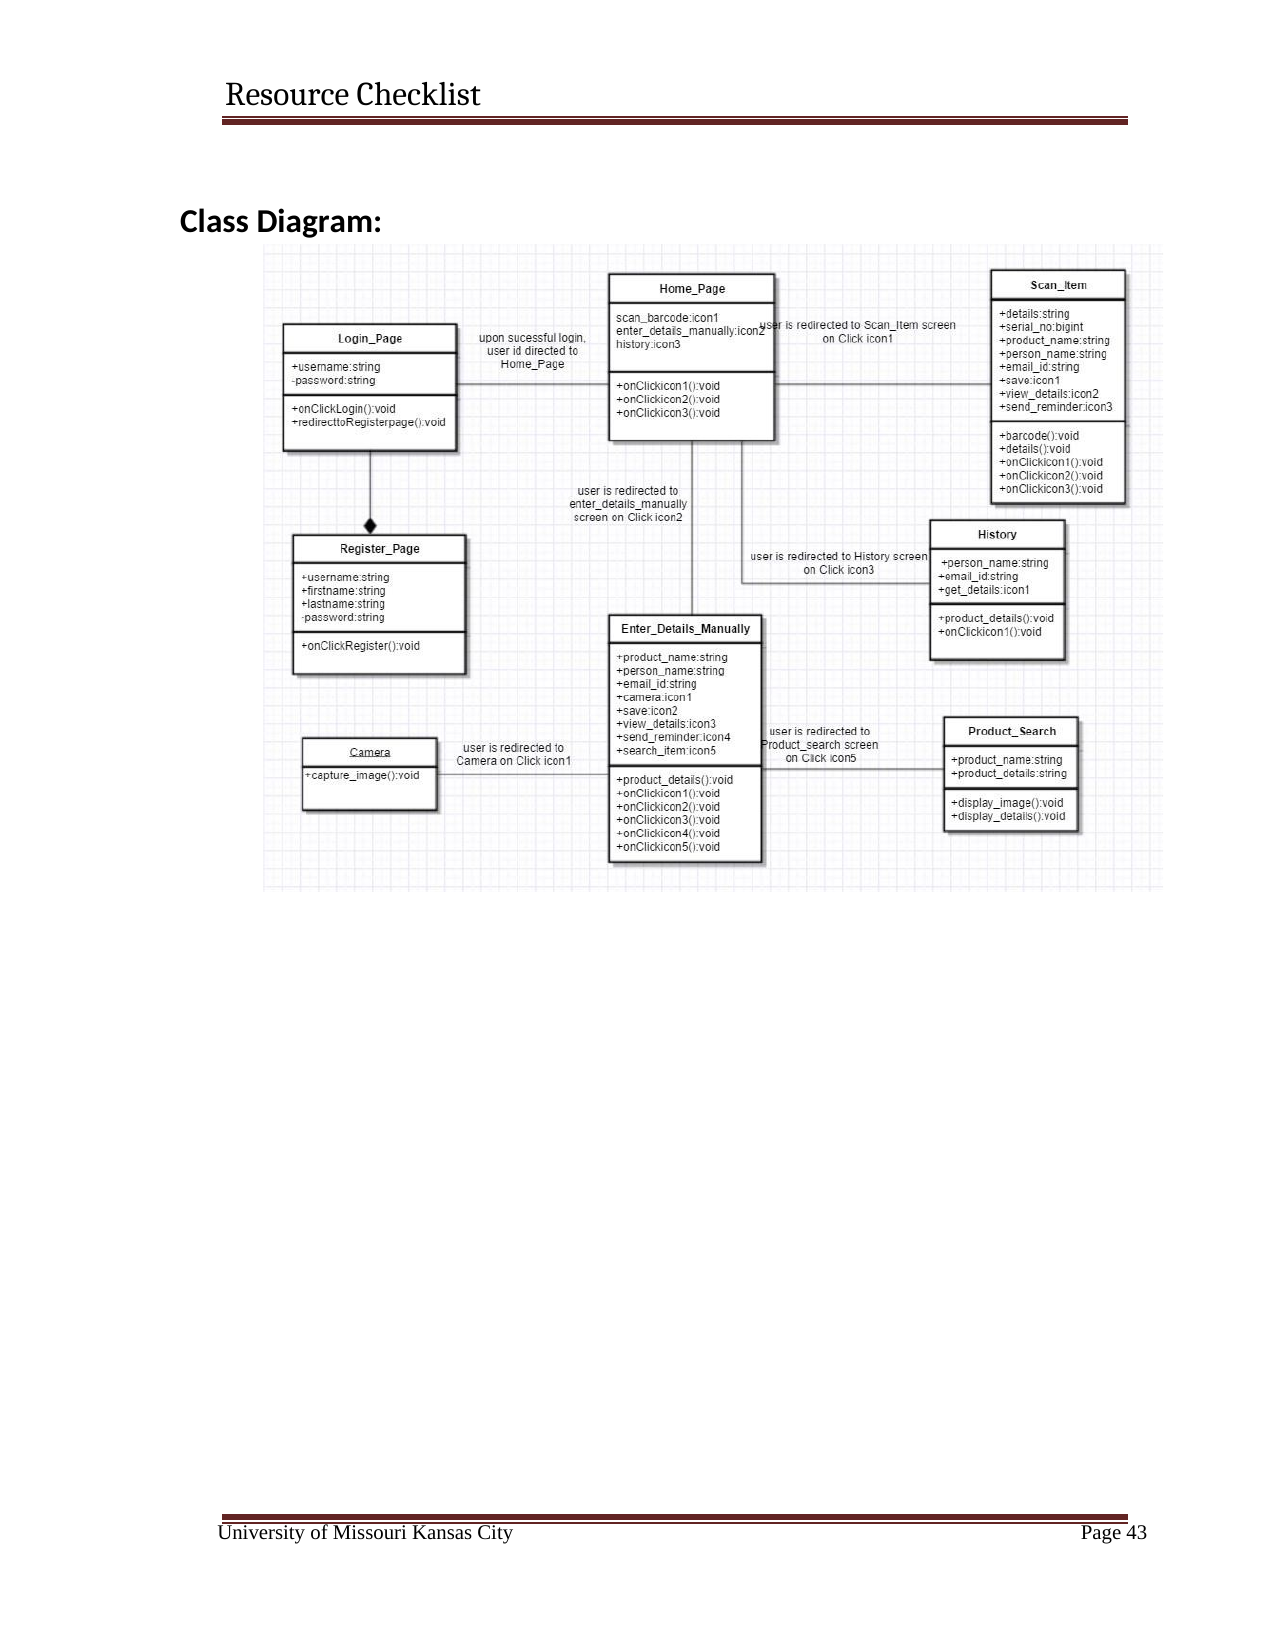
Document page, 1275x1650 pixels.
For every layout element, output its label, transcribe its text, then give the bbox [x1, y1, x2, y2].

text Class Diagram: [180, 201, 1163, 241]
picture [263, 244, 1164, 892]
